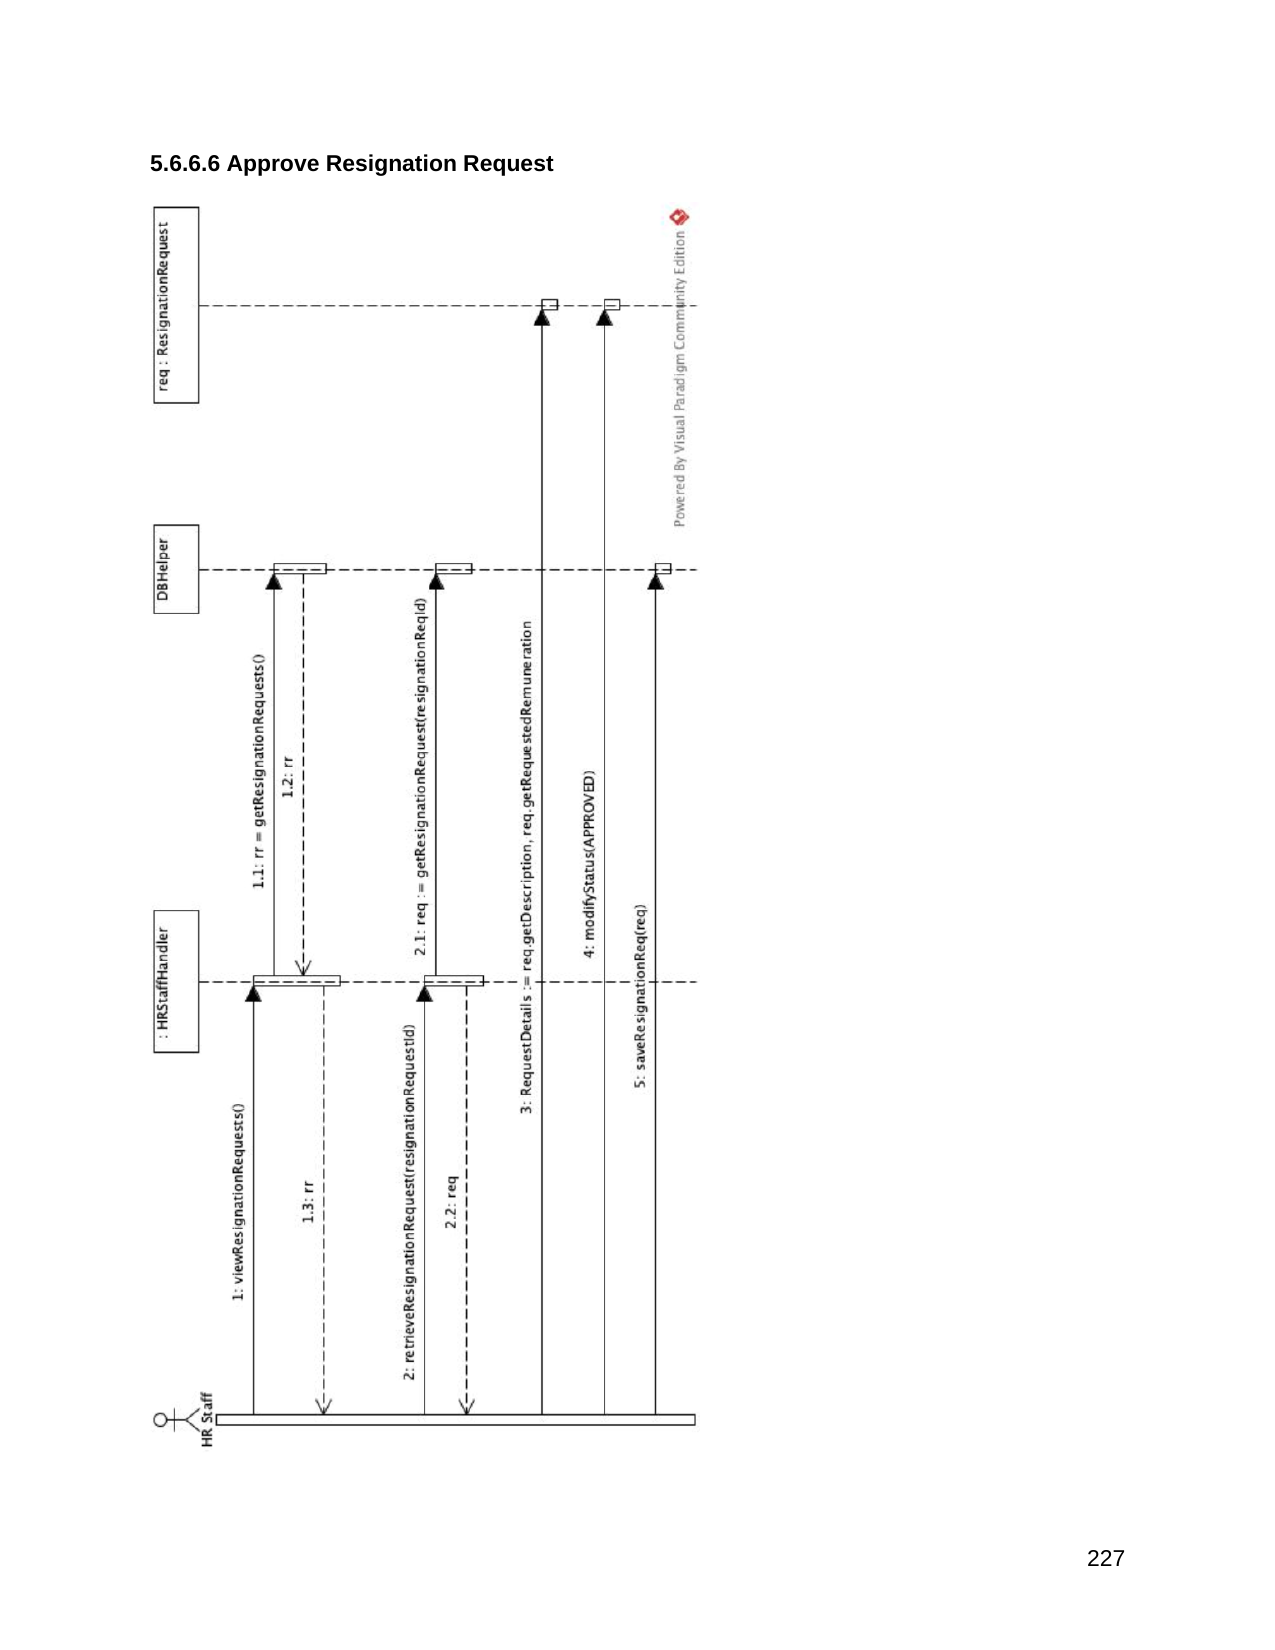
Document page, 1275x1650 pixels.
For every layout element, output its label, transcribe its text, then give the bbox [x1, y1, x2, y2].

picture [151, 203, 700, 1461]
subtitle 5.6.6.6 Approve Resignation Request [150, 150, 1125, 176]
